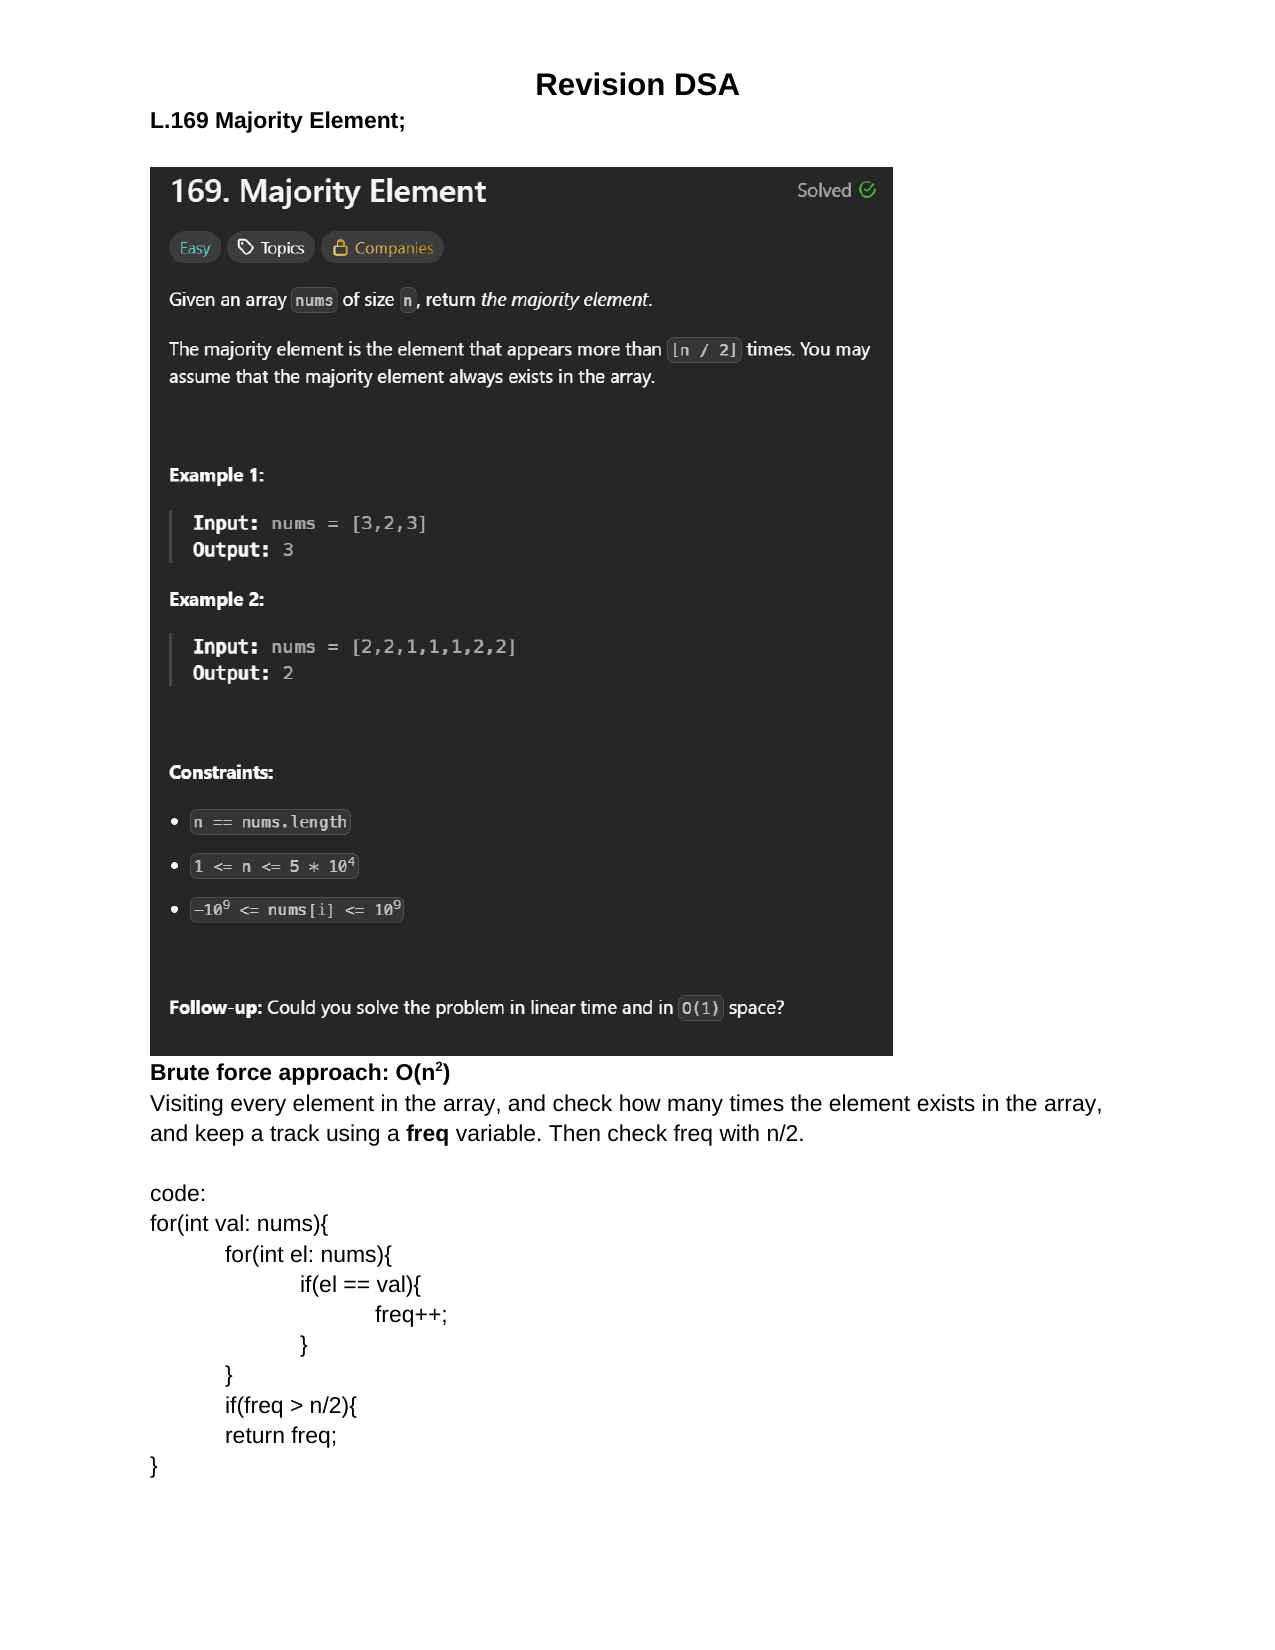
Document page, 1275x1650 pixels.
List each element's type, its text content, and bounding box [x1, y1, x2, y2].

picture [150, 167, 893, 1056]
text } [150, 1361, 1125, 1388]
text Visiting every element in the array, and check how many times the element exists in the array, and keep a track using a freq variable. Then check freq with n/2. [150, 1089, 1125, 1146]
text for(int el: nums){ [150, 1241, 1125, 1267]
text L.169 Majority Element; [150, 107, 1125, 133]
text if(freq > n/2){ [150, 1392, 1125, 1418]
text if(el == val){ [225, 1271, 1125, 1297]
text Brute force approach: O(n2) [150, 1059, 1125, 1086]
text freq++; [300, 1301, 1125, 1327]
text } [225, 1331, 1125, 1357]
text return freq; [150, 1422, 1125, 1448]
text } [150, 1452, 1125, 1478]
text code: [150, 1180, 1125, 1206]
text for(int val: nums){ [150, 1210, 1125, 1237]
text Revision DSA [150, 66, 1125, 102]
